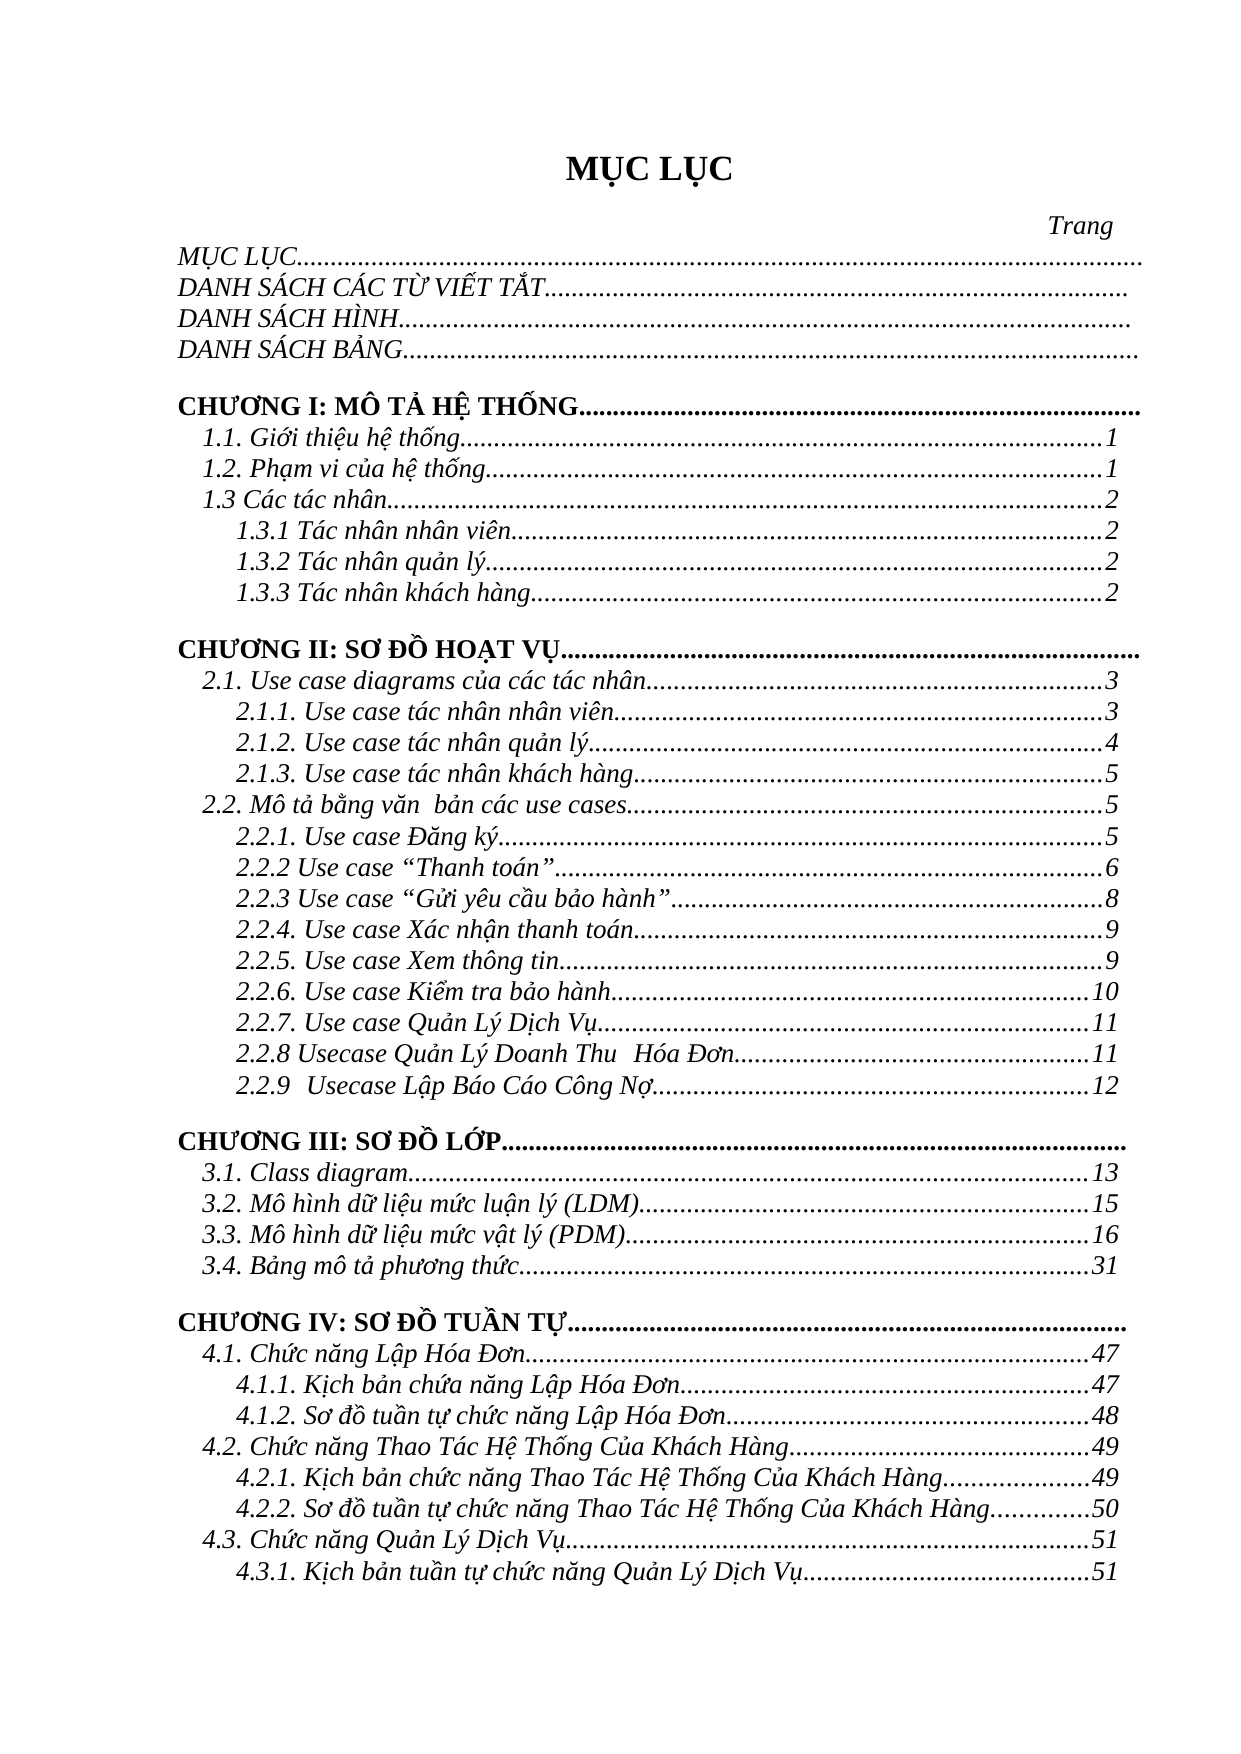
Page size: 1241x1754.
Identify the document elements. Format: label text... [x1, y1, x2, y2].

text 4.2.1. Kịch bản chức năng Thao Tác Hệ Thống Của Khách Hàng 49 [202, 1461, 1122, 1492]
text 2.2.7. Use case Quản Lý Dịch Vụ 11 [202, 1006, 1122, 1038]
text 2.1. Use case diagrams của các tác nhân 3 [202, 664, 1122, 695]
text CHƯƠNG II: SƠ ĐỒ HOẠT VỤ 3 [177, 633, 1122, 664]
text 2.2.4. Use case Xác nhận thanh toán 9 [202, 913, 1122, 944]
text 2.1.1. Use case tác nhân nhân viên 3 [202, 695, 1122, 726]
text Trang [177, 209, 1122, 240]
text 4.2.2. Sơ đồ tuần tự chức năng Thao Tác Hệ Thống Của Khách Hàng 50 [202, 1492, 1122, 1524]
text CHƯƠNG IV: SƠ ĐỒ TUẦN TỰ 47 [177, 1306, 1122, 1337]
text 1.3 Các tác nhân 2 [202, 483, 1122, 514]
text 4.1.1. Kịch bản chứa năng Lập Hóa Đơn 47 [202, 1368, 1122, 1399]
text MỤC LỤC [177, 148, 1122, 188]
text DANH SÁCH HÌNH iv [177, 302, 1122, 333]
text DANH SÁCH CÁC TỪ VIẾT TẮT iii [177, 271, 1122, 302]
text 4.1. Chức năng Lập Hóa Đơn 47 [202, 1337, 1122, 1368]
text 2.2.6. Use case Kiểm tra bảo hành 10 [202, 975, 1122, 1006]
text 3.2. Mô hình dữ liệu mức luận lý (LDM) 15 [202, 1187, 1122, 1218]
text 2.2.9 Usecase Lập Báo Cáo Công Nợ 12 [202, 1069, 1122, 1100]
text 4.1.2. Sơ đồ tuần tự chức năng Lập Hóa Đơn 48 [202, 1399, 1122, 1430]
text DANH SÁCH BẢNG v [177, 333, 1122, 365]
text 3.1. Class diagram 13 [202, 1156, 1122, 1187]
text CHƯƠNG III: SƠ ĐỒ LỚP 13 [177, 1125, 1122, 1156]
text 4.2. Chức năng Thao Tác Hệ Thống Của Khách Hàng 49 [202, 1430, 1122, 1461]
text 1.3.2 Tác nhân quản lý 2 [202, 545, 1122, 577]
text 1.3.1 Tác nhân nhân viên 2 [202, 514, 1122, 545]
text CHƯƠNG I: MÔ TẢ HỆ THỐNG 1 [177, 390, 1122, 421]
text 3.3. Mô hình dữ liệu mức vật lý (PDM) 16 [202, 1218, 1122, 1249]
text 2.2.8 Usecase Quản Lý Doanh Thu Hóa Đơn 11 [202, 1038, 1122, 1069]
text 2.2. Mô tả bằng văn bản các use cases 5 [202, 788, 1122, 819]
text 2.2.1. Use case Đăng ký 5 [202, 819, 1122, 851]
text 1.3.3 Tác nhân khách hàng 2 [202, 577, 1122, 608]
text 1.1. Giới thiệu hệ thống 1 [202, 421, 1122, 452]
text 2.1.3. Use case tác nhân khách hàng 5 [202, 757, 1122, 788]
text 2.2.2 Use case “Thanh toán” 6 [202, 851, 1122, 882]
text MỤC LỤC i [177, 240, 1122, 271]
text 4.3. Chức năng Quản Lý Dịch Vụ 51 [202, 1524, 1122, 1555]
text 2.1.2. Use case tác nhân quản lý 4 [202, 726, 1122, 757]
text 4.3.1. Kịch bản tuần tự chức năng Quản Lý Dịch Vụ 51 [202, 1555, 1122, 1586]
text 1.2. Phạm vi của hệ thống 1 [202, 452, 1122, 483]
text 3.4. Bảng mô tả phương thức 31 [202, 1249, 1122, 1281]
text 2.2.5. Use case Xem thông tin 9 [202, 944, 1122, 975]
text 2.2.3 Use case “Gửi yêu cầu bảo hành” 8 [202, 882, 1122, 913]
